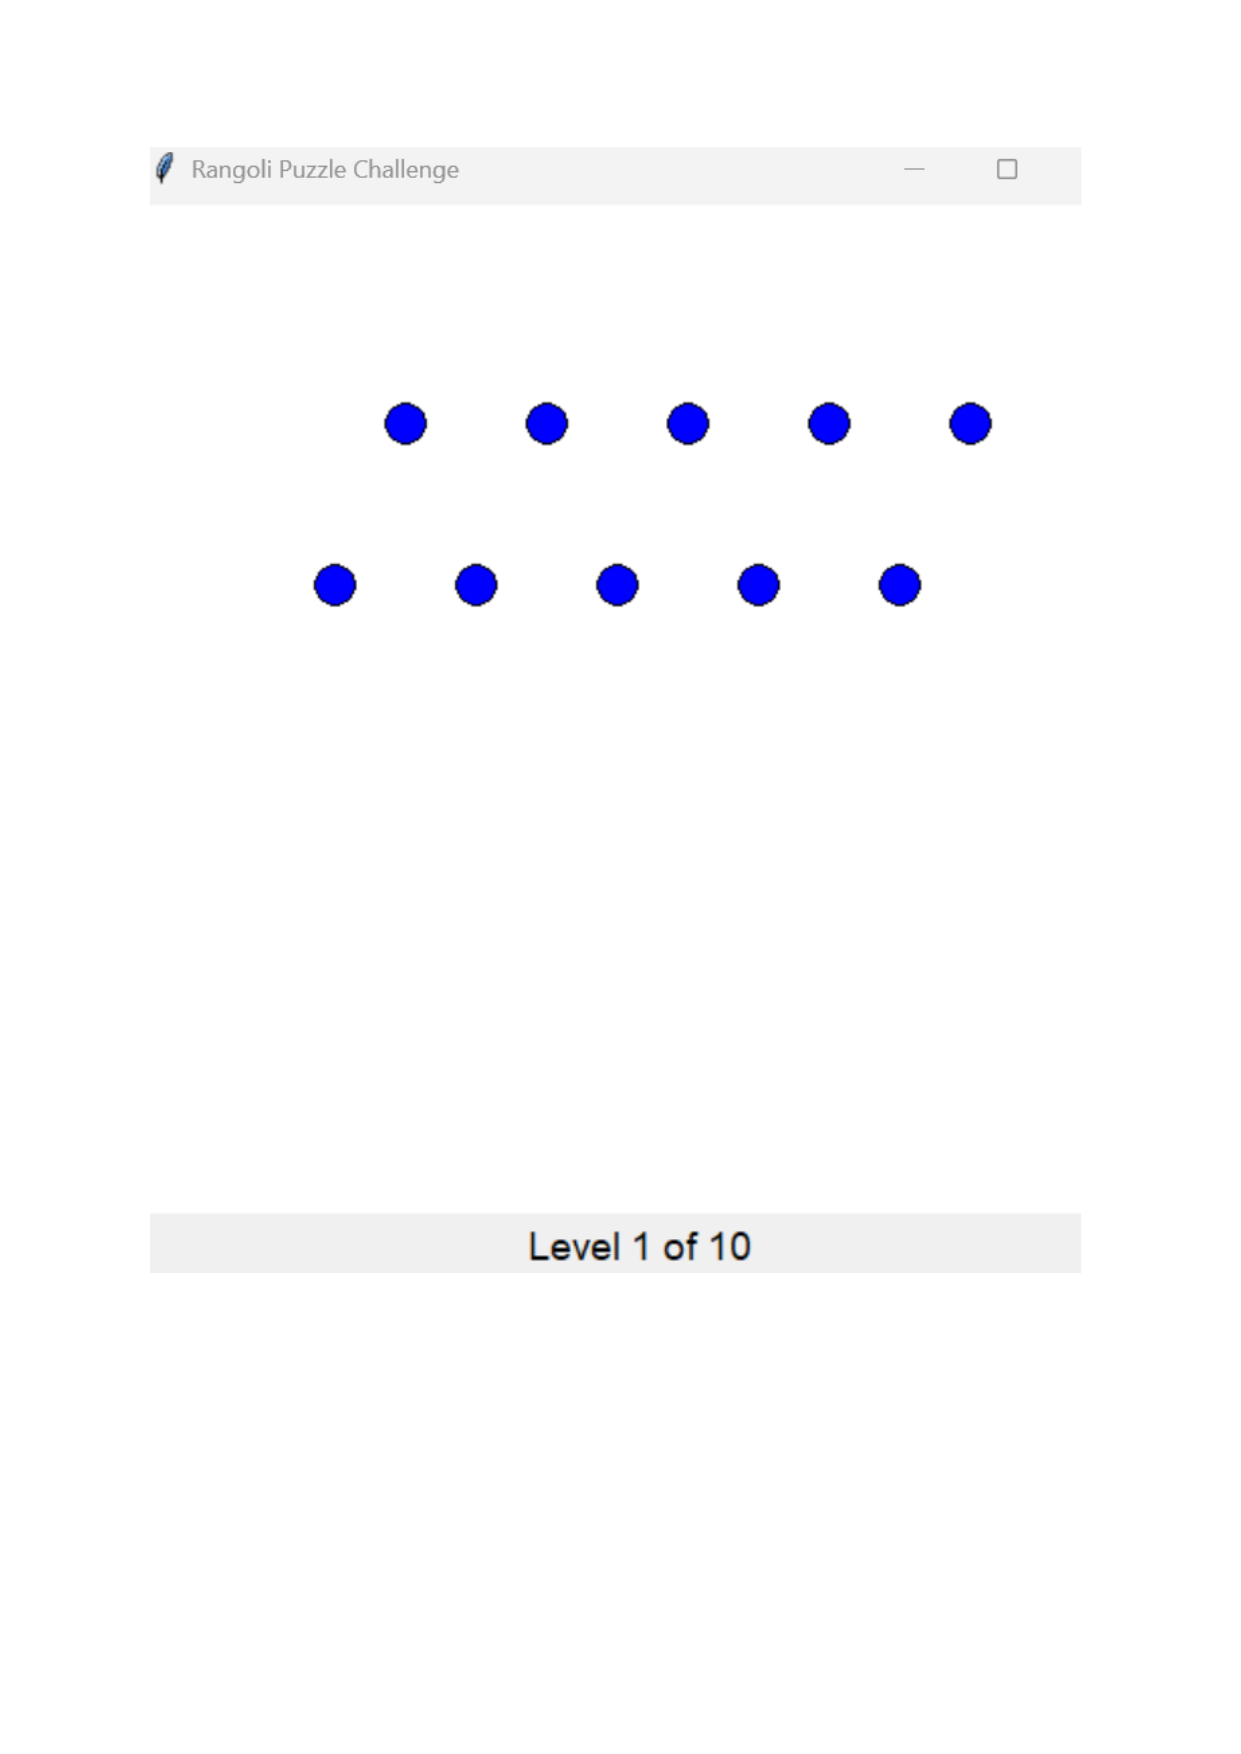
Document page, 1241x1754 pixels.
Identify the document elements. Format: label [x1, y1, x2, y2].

picture [150, 147, 1082, 1273]
